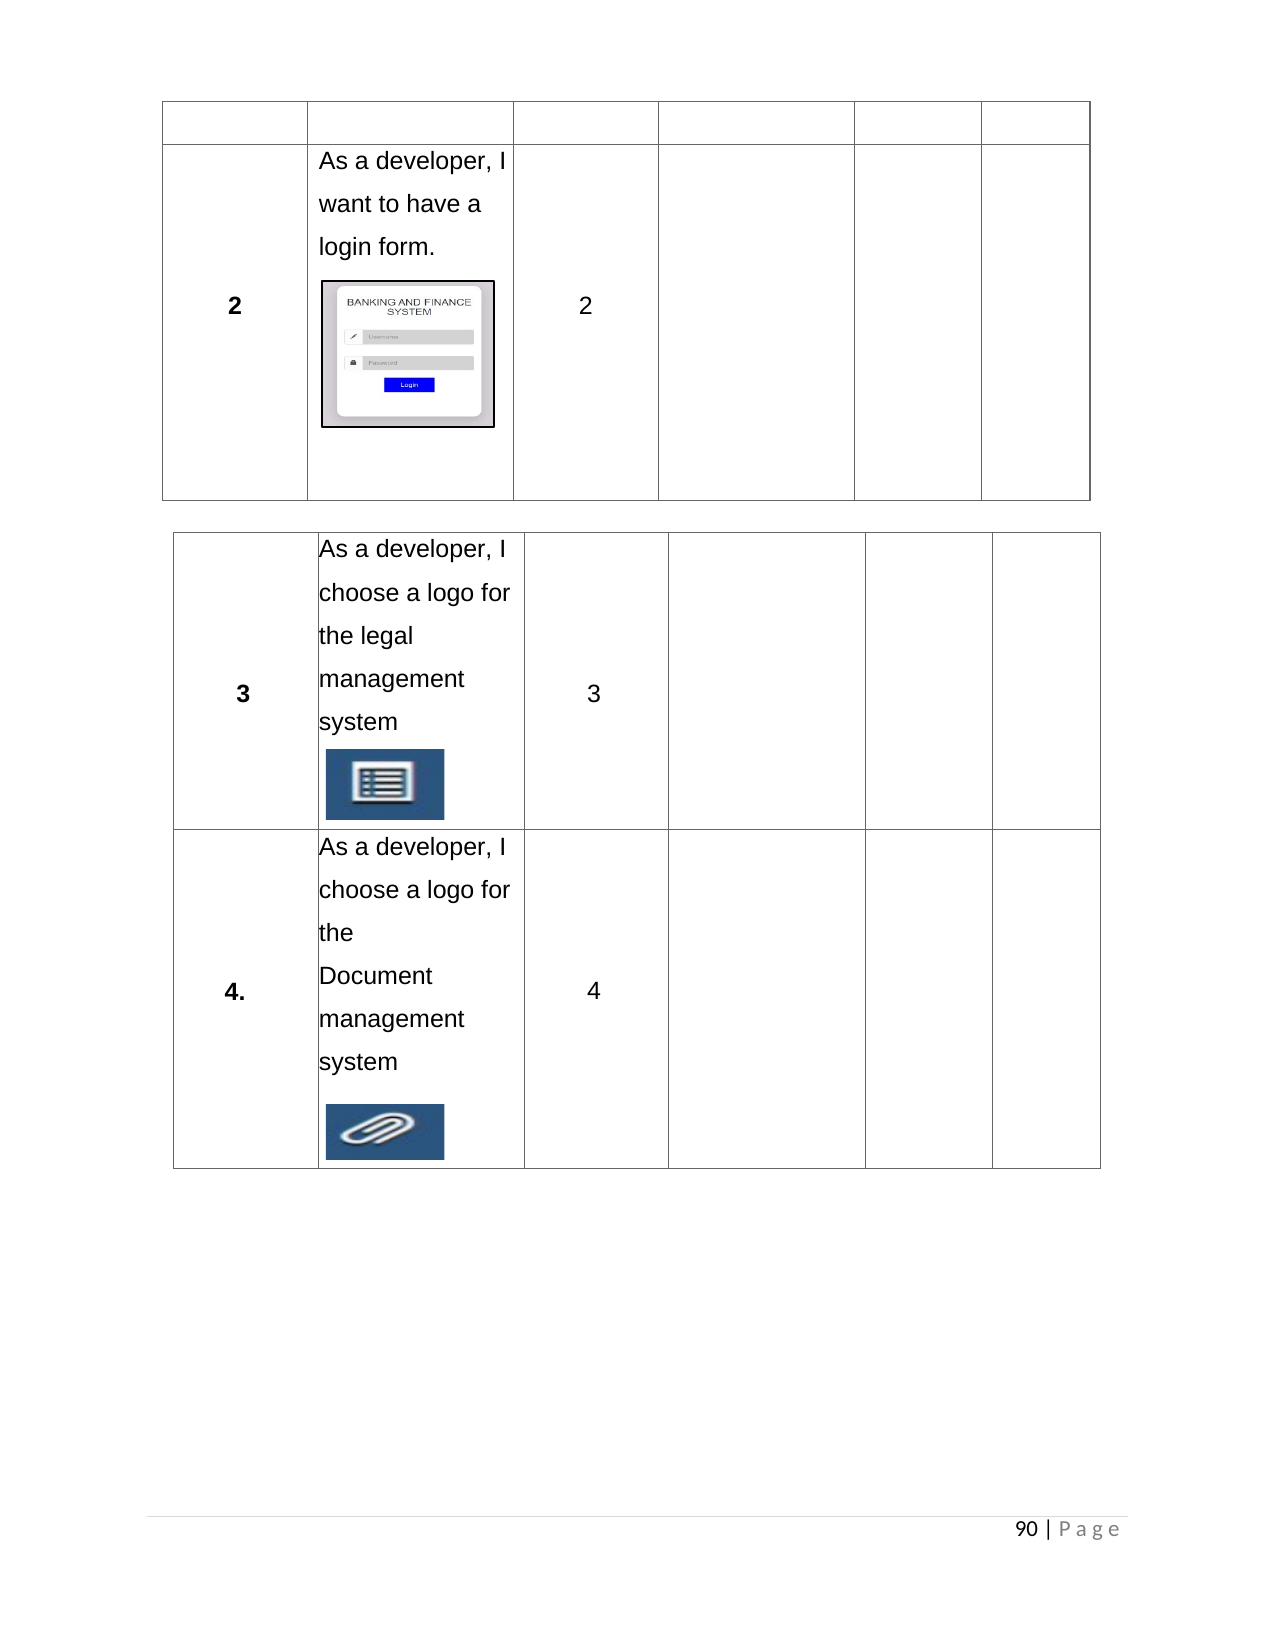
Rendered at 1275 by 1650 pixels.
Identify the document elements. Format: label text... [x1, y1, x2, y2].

table_cell [669, 830, 865, 1168]
table_cell 1 [514, 102, 658, 144]
table_cell 2 [514, 145, 658, 500]
table_cell As a developer, I choose a logo for the Document management system [319, 830, 524, 1168]
picture [325, 1104, 445, 1160]
table_header [866, 533, 992, 829]
table_header As a developer, I choose a logo for the legal management system [319, 533, 524, 829]
table_cell [866, 830, 992, 1168]
table_header [993, 533, 1100, 829]
table_cell [659, 102, 854, 144]
table_cell [982, 145, 1089, 500]
table_cell [855, 102, 981, 144]
table_cell 4. [174, 830, 318, 1168]
table_cell 1 [163, 102, 307, 144]
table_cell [308, 102, 513, 144]
picture [323, 282, 493, 426]
table_cell [993, 830, 1100, 1168]
table_cell 4 [525, 830, 668, 1168]
table_cell [855, 145, 981, 500]
table_header 3 [525, 533, 668, 829]
table_cell [659, 145, 854, 500]
table_cell As a developer, I want to have a login form. [308, 145, 513, 500]
table_header 3 [174, 533, 318, 829]
table_cell 2 [163, 145, 307, 500]
table_cell [982, 102, 1089, 144]
table_header [669, 533, 865, 829]
picture [325, 749, 445, 820]
